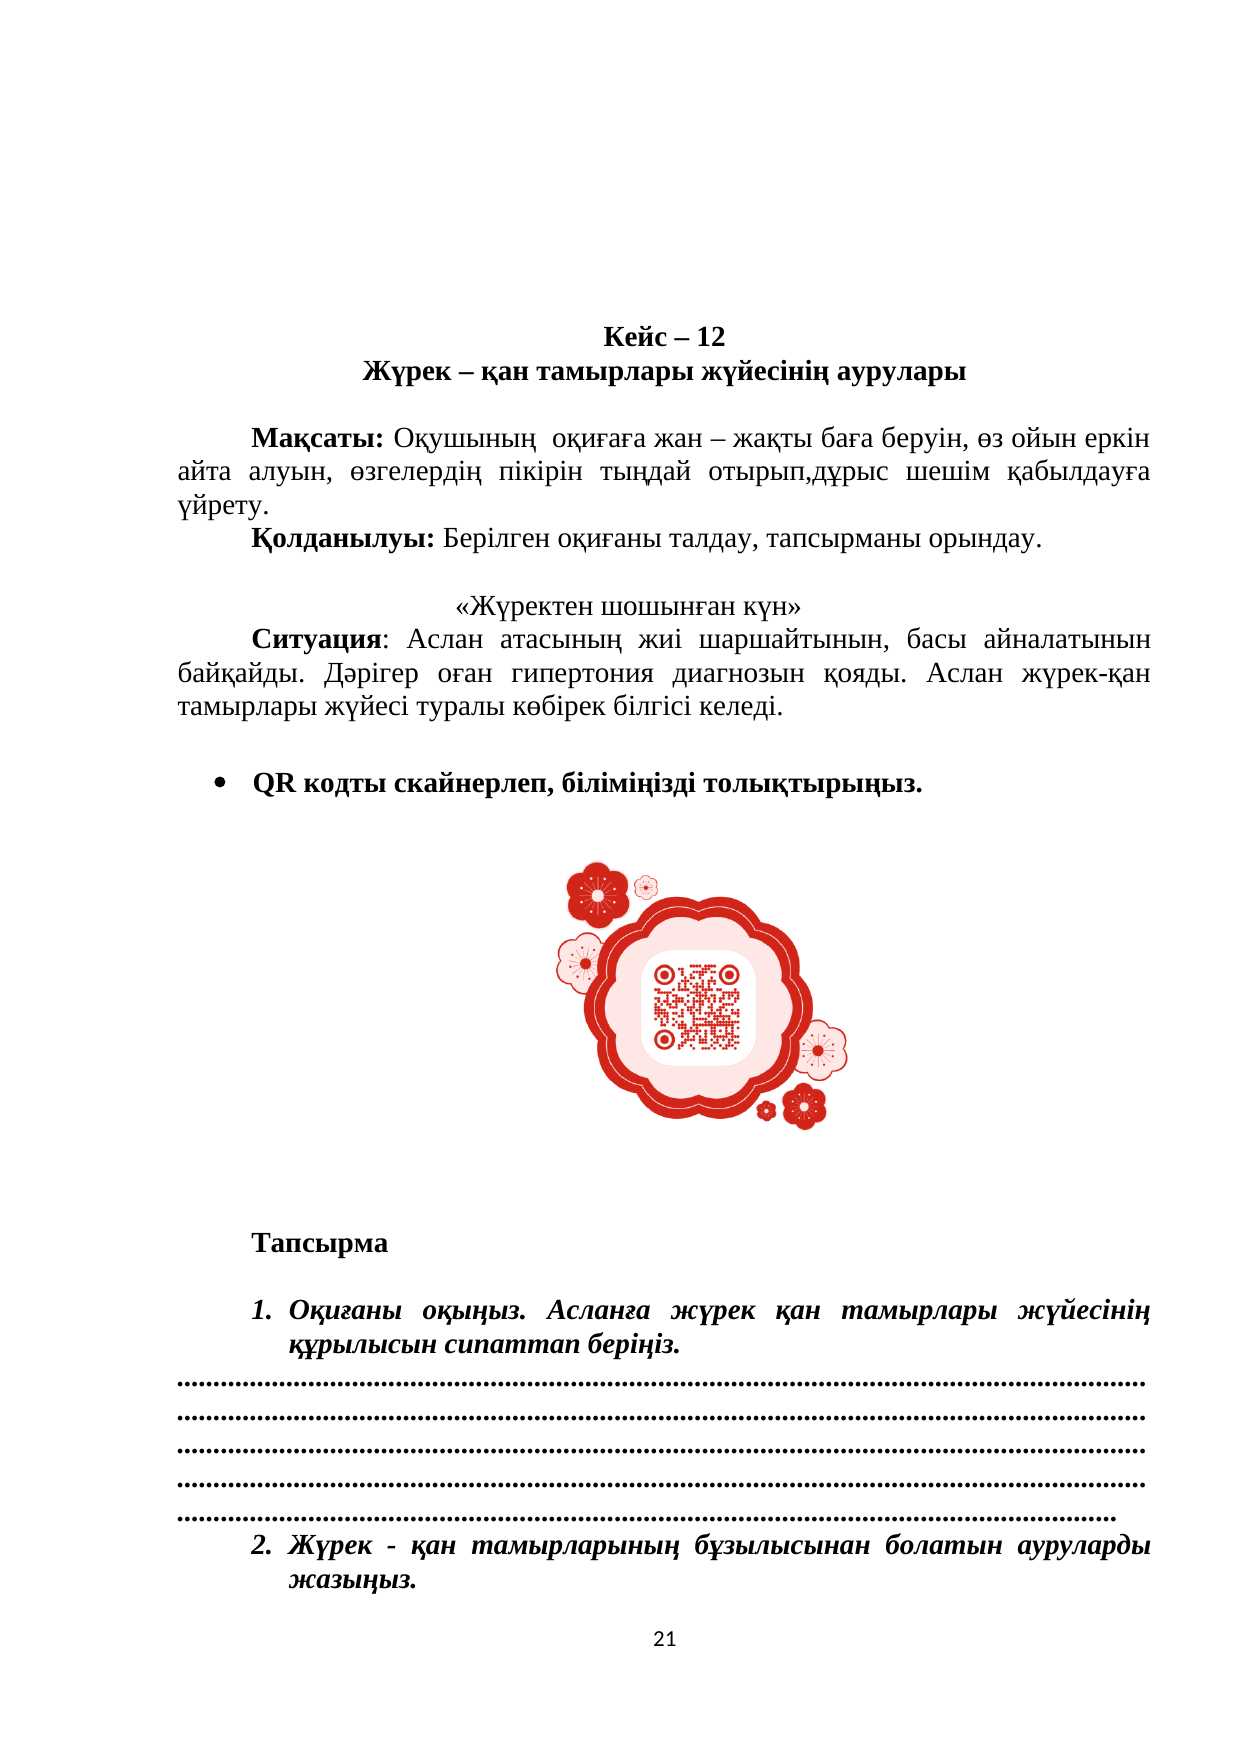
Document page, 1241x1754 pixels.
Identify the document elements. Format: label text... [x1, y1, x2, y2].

text «Жүректен шошынған күн» [177, 588, 1152, 621]
text ..................................................................................................................................................................................................................................................................................................................................................................................................................................................................................................................................................................................................................................................................................... [177, 1359, 1152, 1527]
text Тапсырма [177, 1225, 1152, 1259]
text Жүрек – қан тамырлары жүйесінің аурулары [177, 353, 1152, 386]
text Мақсаты: Оқушының оқиғаға жан – жақты баға беруін, өз ойын еркін айта алуын, өзгелердің пікірін тыңдай отырып,дұрыс шешім қабылдауға үйрету. [177, 420, 1152, 521]
list Жүрек - қан тамырларының бұзылысынан болатын ауруларды жазыңыз. [251, 1527, 1152, 1594]
text Ситуация: Аслан атасының жиі шаршайтынын, басы айналатынын байқайды. Дәрігер оған гипертония диагнозын қояды. Аслан жүрек-қан тамырлары жүйесі туралы көбірек білгісі келеді. [177, 621, 1152, 722]
picture [538, 832, 865, 1159]
text Қолданылуы: Берілген оқиғаны талдау, тапсырманы орындау. [177, 521, 1152, 554]
text Кейс – 12 [177, 319, 1152, 353]
list Оқиғаны оқыңыз. Асланға жүрек қан тамырлары жүйесінің құрылысын сипаттап беріңіз. [251, 1292, 1152, 1359]
list QR кодты скайнерлеп, біліміңізді толықтырыңыз. [215, 765, 1152, 799]
